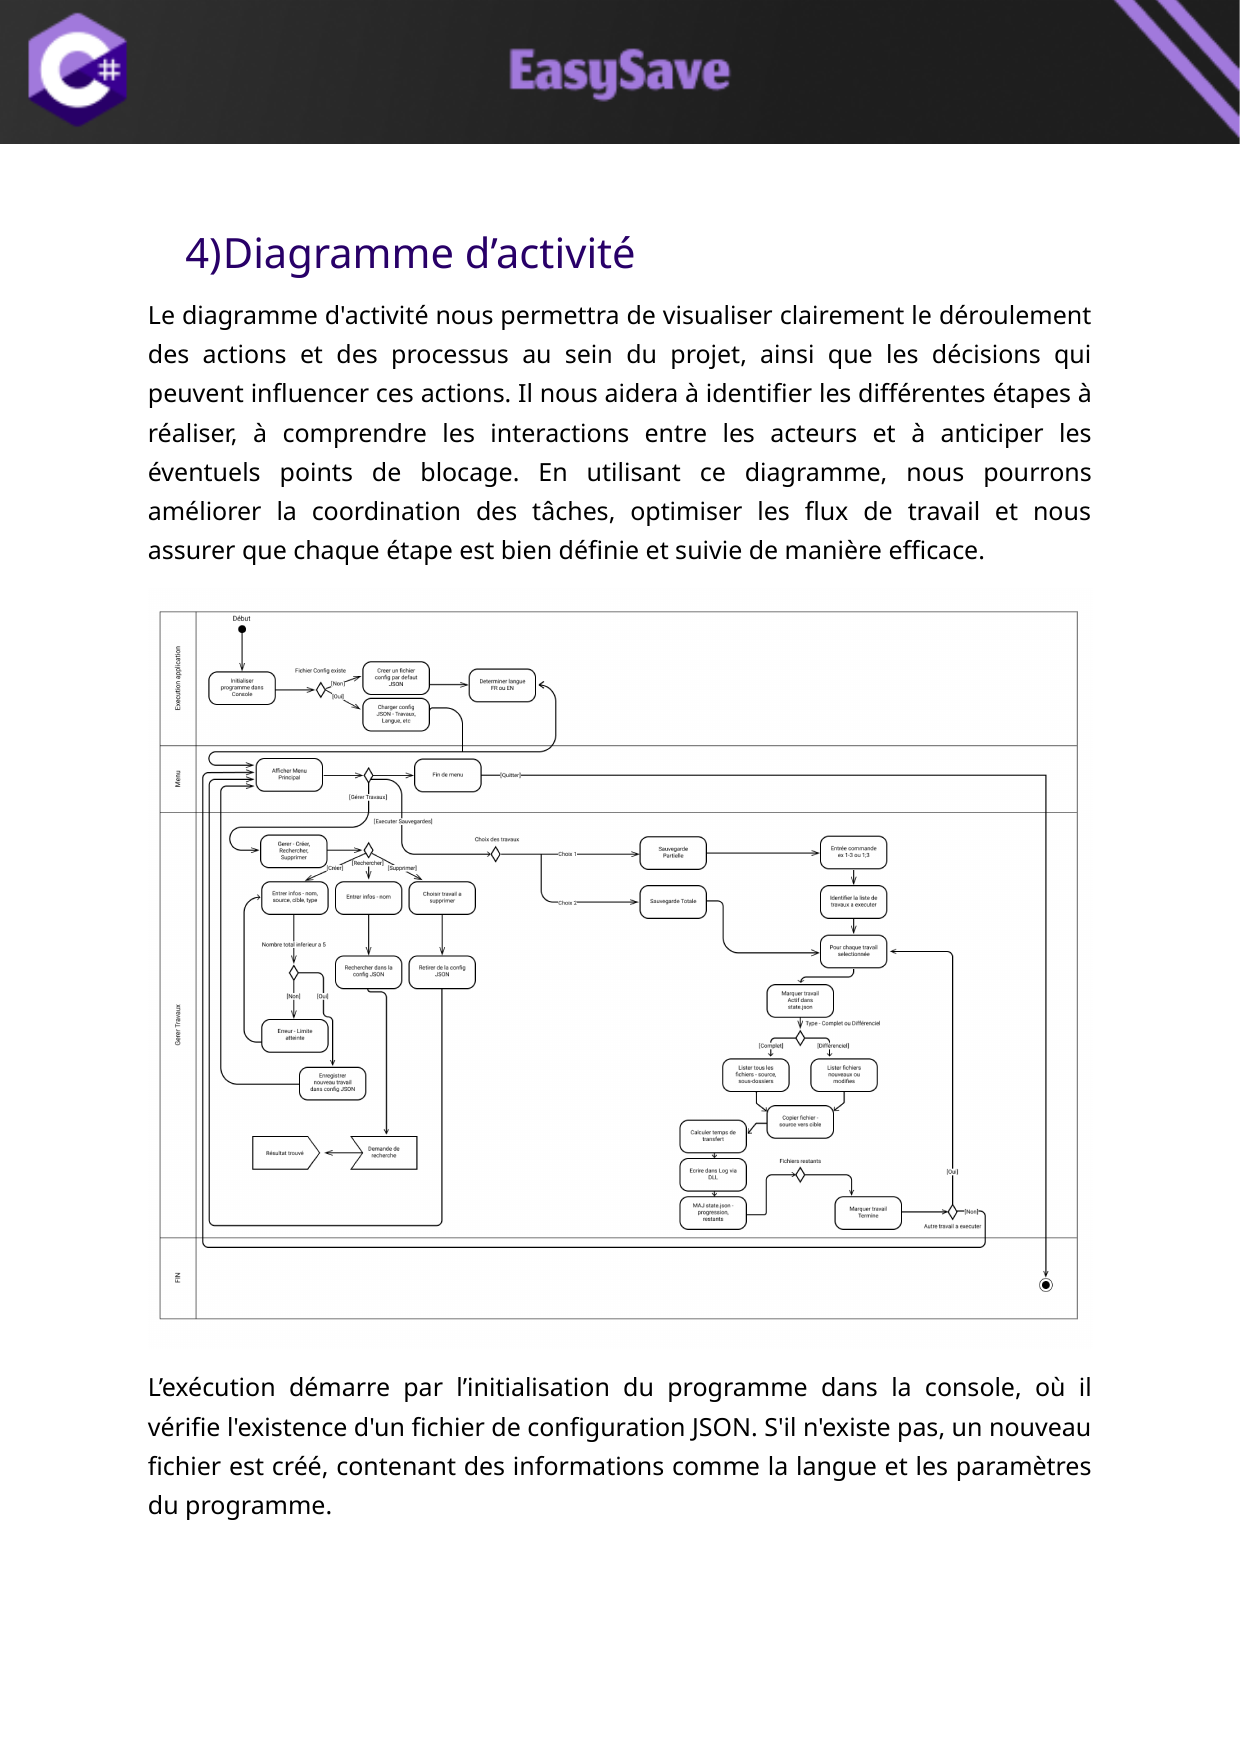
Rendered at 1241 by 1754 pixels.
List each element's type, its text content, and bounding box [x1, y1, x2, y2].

subtitle Diagramme d’activité [185, 224, 1093, 281]
text Le diagramme d'activité nous permettra de visualiser clairement le déroulement des actions et des processus au sein du projet, ainsi que les décisions qui peuvent influencer ces actions. Il nous aidera à identifier les différentes étapes à réaliser, à comprendre les interactions entre les acteurs et à anticiper les éventuels points de blocage. En utilisant ce diagramme, nous pourrons améliorer la coordination des tâches, optimiser les flux de travail et nous assurer que chaque étape est bien définie et suivie de manière efficace. [148, 298, 1093, 567]
text L’exécution démarre par l’initialisation du programme dans la console, où il vérifie l'existence d'un fichier de configuration JSON. S'il n'existe pas, un nouveau fichier est créé, contenant des informations comme la langue et les paramètres du programme. [148, 1370, 1093, 1522]
picture [0, 0, 1240, 144]
picture [147, 588, 1093, 1349]
